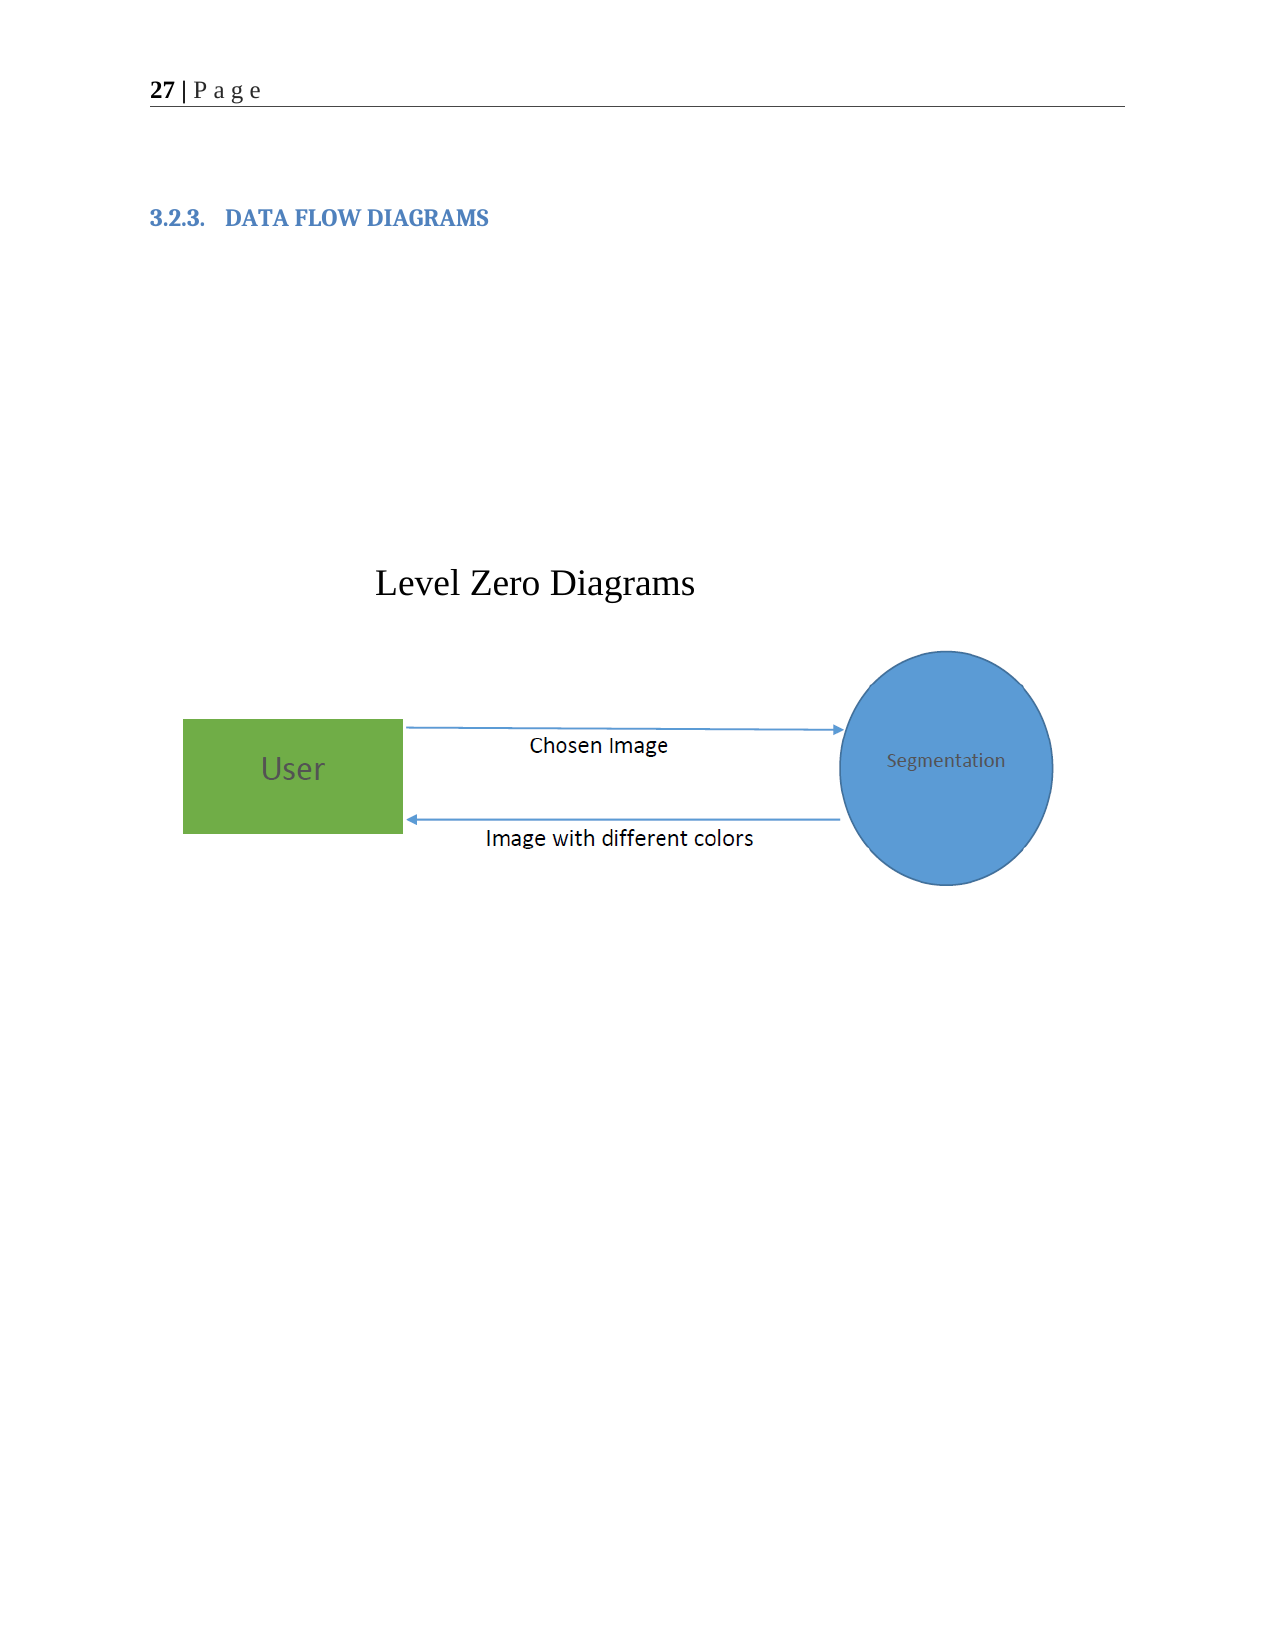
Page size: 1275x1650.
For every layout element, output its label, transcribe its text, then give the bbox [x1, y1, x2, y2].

subtitle 3.2.3. DATA FLOW DIAGRAMS [150, 204, 1125, 233]
text Level Zero Diagrams [300, 560, 1125, 603]
picture [150, 630, 1125, 902]
